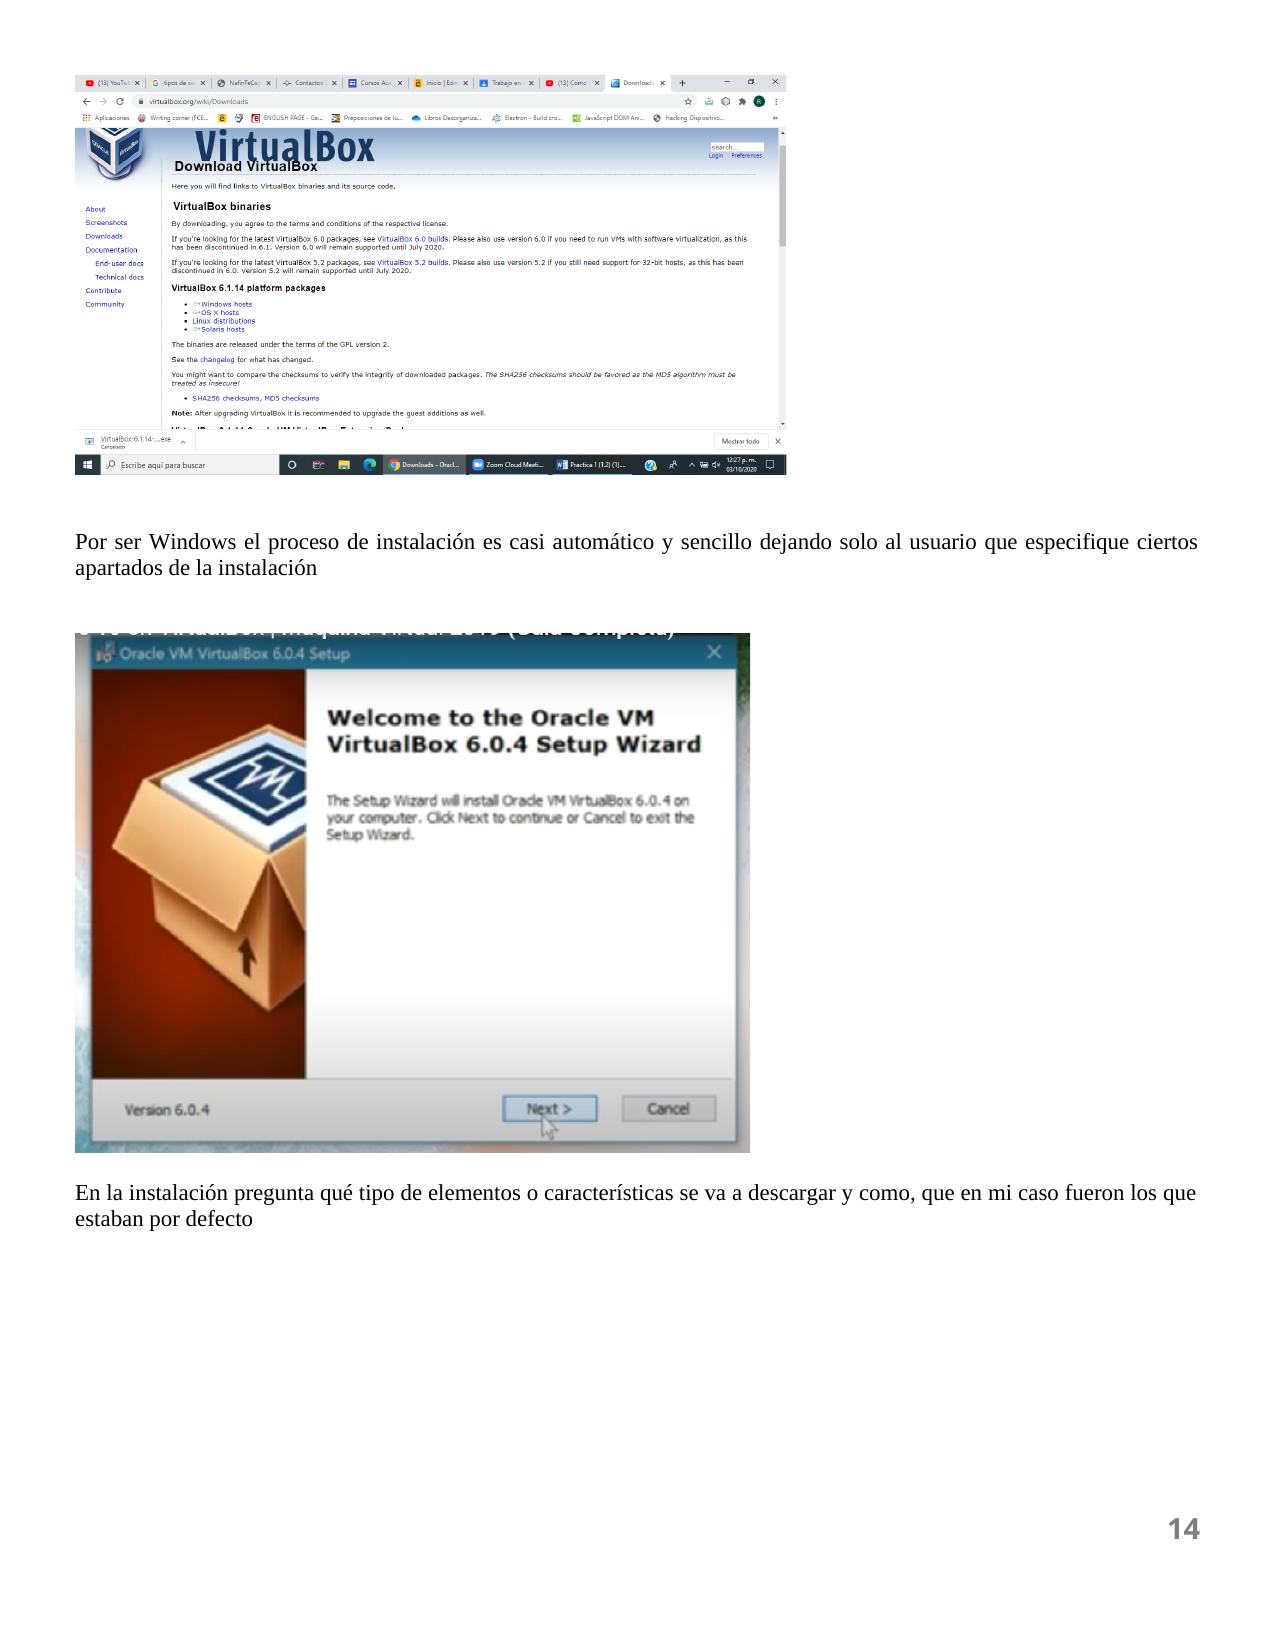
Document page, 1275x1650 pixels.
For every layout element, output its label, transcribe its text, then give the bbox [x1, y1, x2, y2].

picture [75, 75, 787, 475]
text Por ser Windows el proceso de instalación es casi automático y sencillo dejando solo al usuario que especifique ciertos apartados de la instalación [75, 528, 1200, 580]
text En la instalación pregunta qué tipo de elementos o características se va a descargar y como, que en mi caso fueron los que estaban por defecto [75, 1179, 1200, 1232]
picture [75, 633, 750, 1153]
